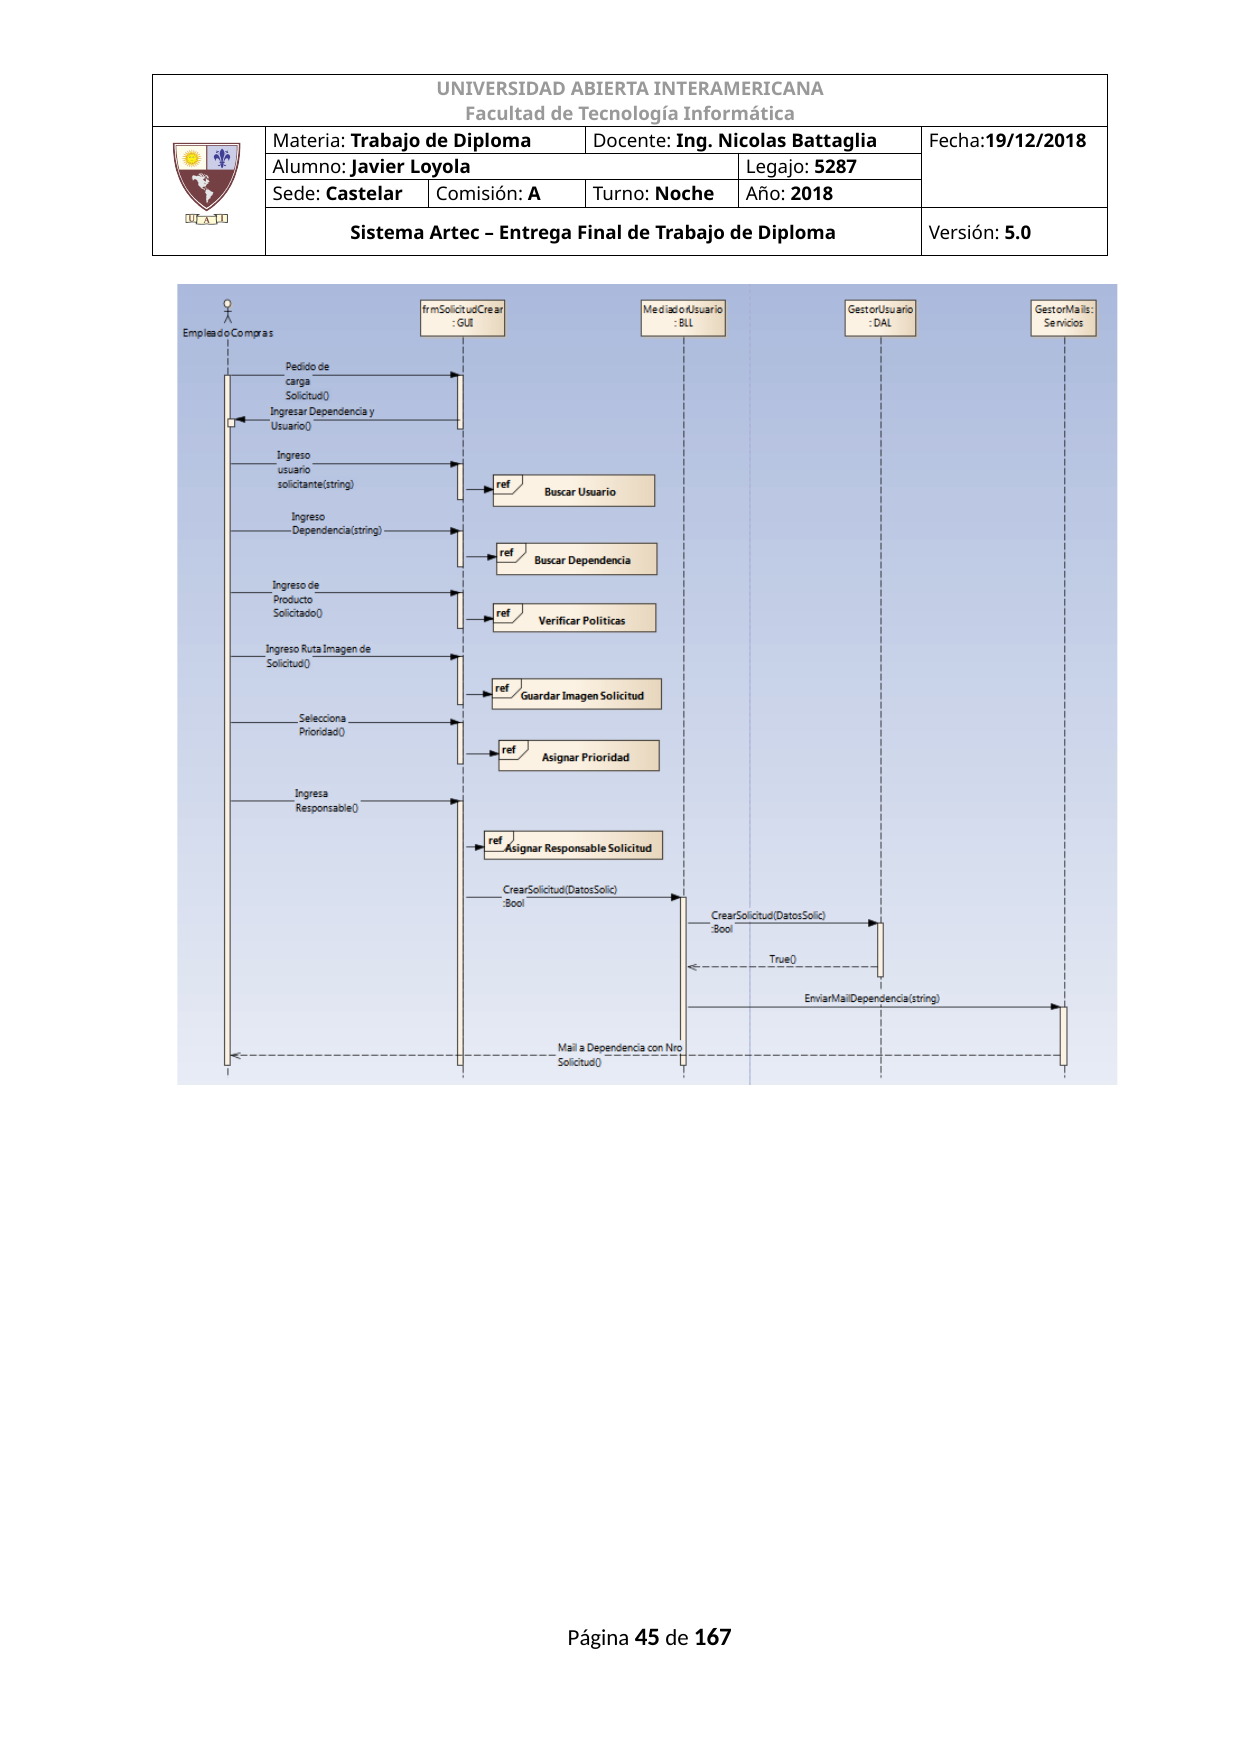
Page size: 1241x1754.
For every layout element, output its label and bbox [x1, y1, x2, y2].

picture [157, 136, 257, 228]
picture [177, 284, 1118, 1085]
